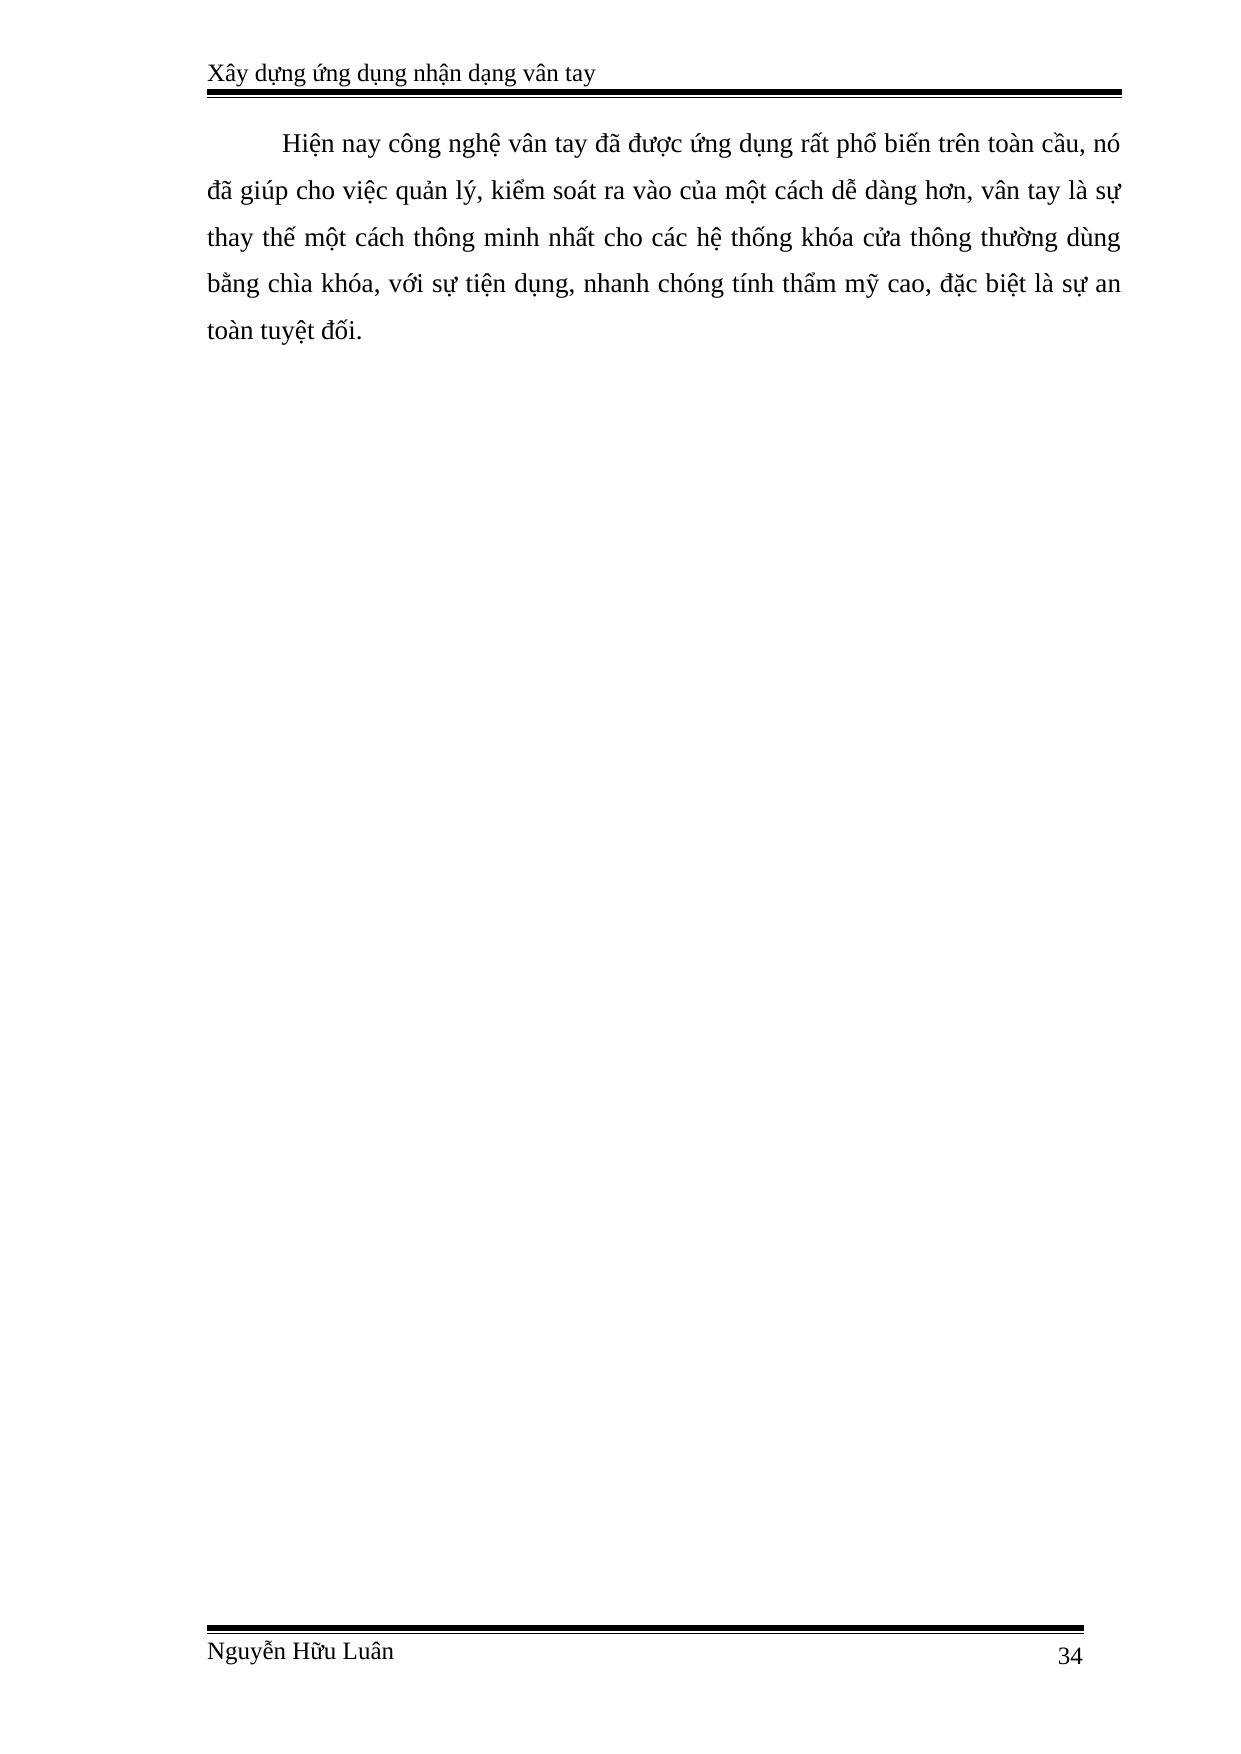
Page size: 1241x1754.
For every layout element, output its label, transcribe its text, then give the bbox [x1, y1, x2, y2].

text Hiện nay công nghệ vân tay đã được ứng dụng rất phổ biến trên toàn cầu, nó đã giúp cho việc quản lý, kiểm soát ra vào của một cách dễ dàng hơn, vân tay là sự thay thế một cách thông minh nhất cho các hệ thống khóa cửa thông thường dùng bằng chìa khóa, với sự tiện dụng, nhanh chóng tính thẩm mỹ cao, đặc biệt là sự an toàn tuyệt đối. [207, 127, 1122, 345]
